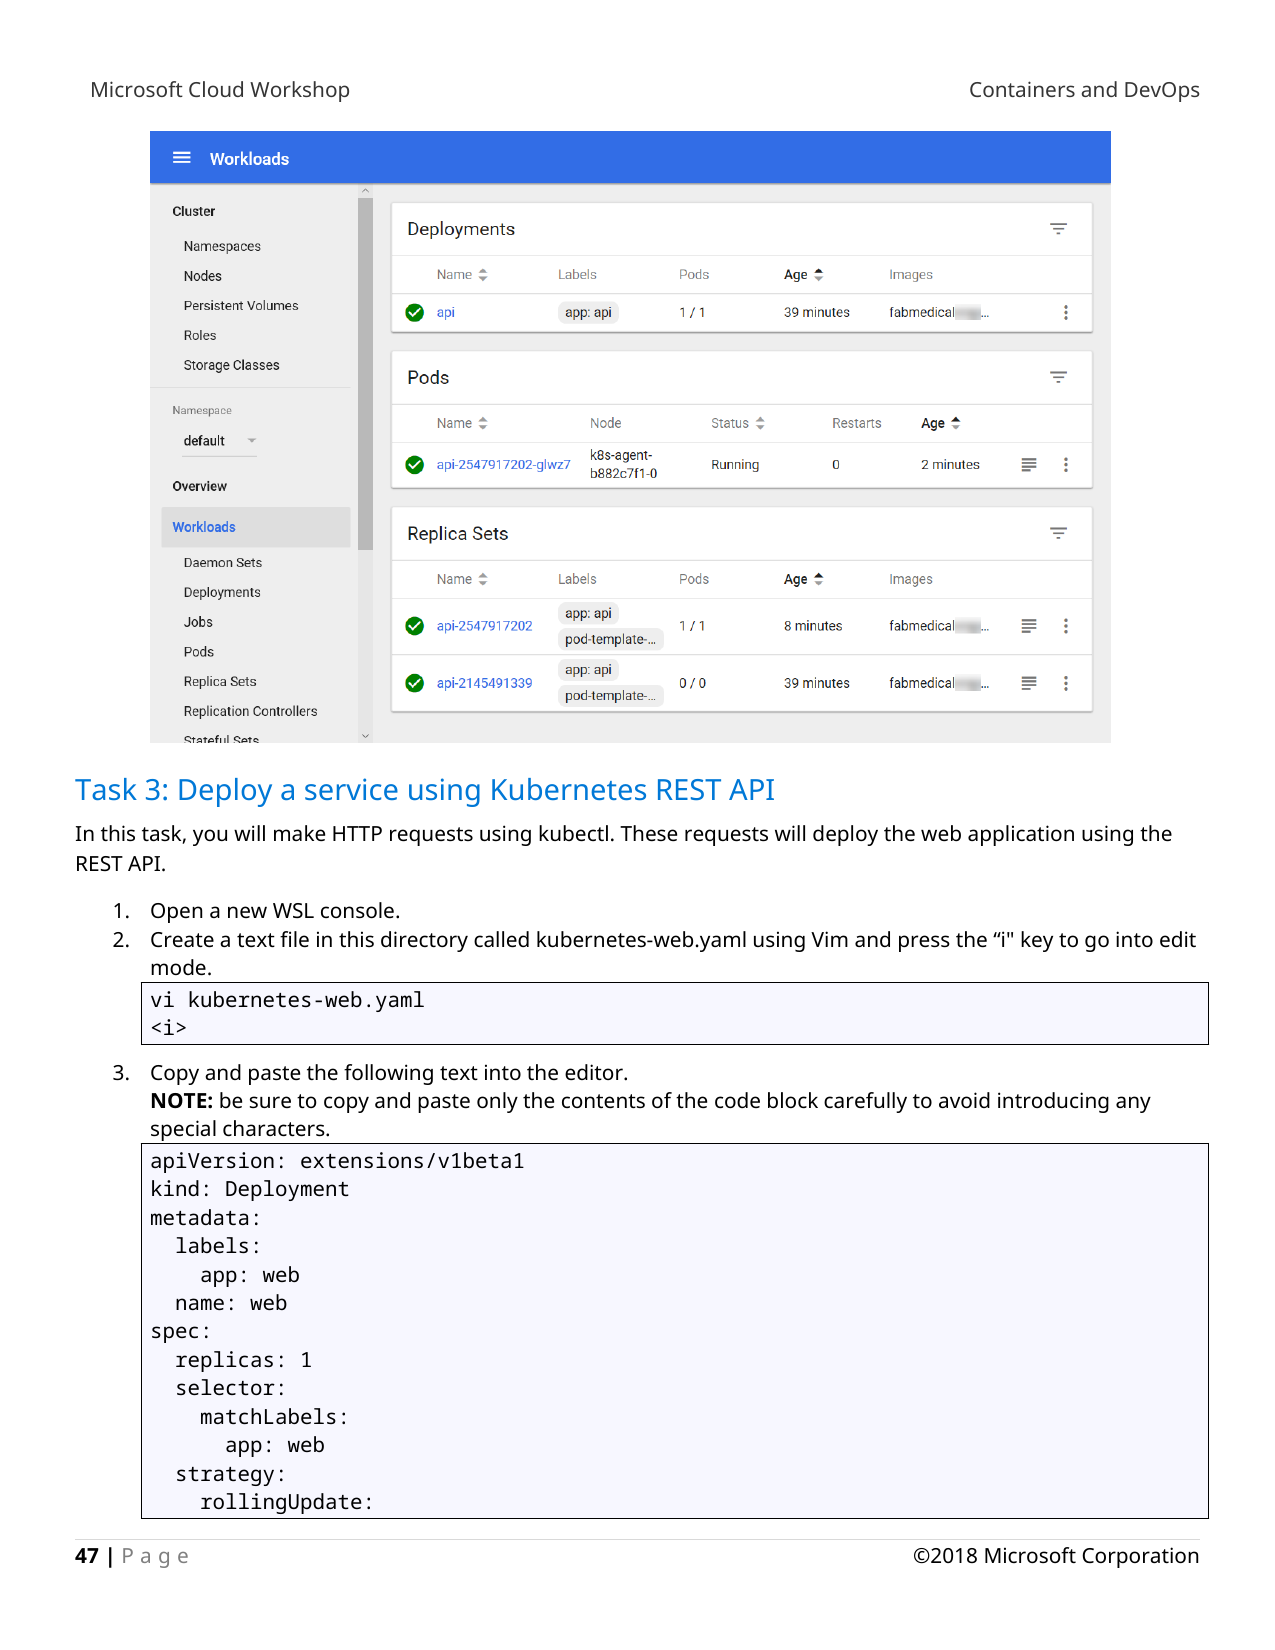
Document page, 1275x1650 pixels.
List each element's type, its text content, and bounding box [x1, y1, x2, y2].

text replicas: 1 [142, 1342, 1208, 1370]
text apiVersion: extensions/v1beta1 [142, 1144, 1208, 1171]
subtitle Task 3: Deploy a service using Kubernetes REST API [75, 770, 1200, 809]
list Copy and paste the following text into the editor. [112, 1058, 1200, 1086]
text strategy: [142, 1456, 1208, 1484]
list Open a new WSL console. [112, 897, 1200, 925]
list Create a text file in this directory called kubernetes-web.yaml using Vim and press the “i" key to go into edit mode. [112, 925, 1200, 982]
text In this task, you will make HTTP requests using kubectl. These requests will deploy the web application using the REST API. [75, 819, 1200, 878]
text spec: [142, 1313, 1208, 1342]
text selector: [142, 1370, 1208, 1399]
text metadata: [142, 1200, 1208, 1228]
text matchLabels: [142, 1399, 1208, 1427]
text rollingUpdate: [142, 1484, 1208, 1518]
text vi kubernetes-web.yaml [142, 983, 1208, 1010]
text <i> [142, 1010, 1208, 1044]
picture [150, 131, 1111, 743]
list NOTE: be sure to copy and paste only the contents of the code block carefully to avoid introducing any special characters. [150, 1086, 1200, 1143]
text app: web [142, 1427, 1208, 1456]
text name: web [142, 1285, 1208, 1313]
text labels: [142, 1228, 1208, 1257]
text kind: Deployment [142, 1171, 1208, 1200]
text app: web [142, 1257, 1208, 1285]
